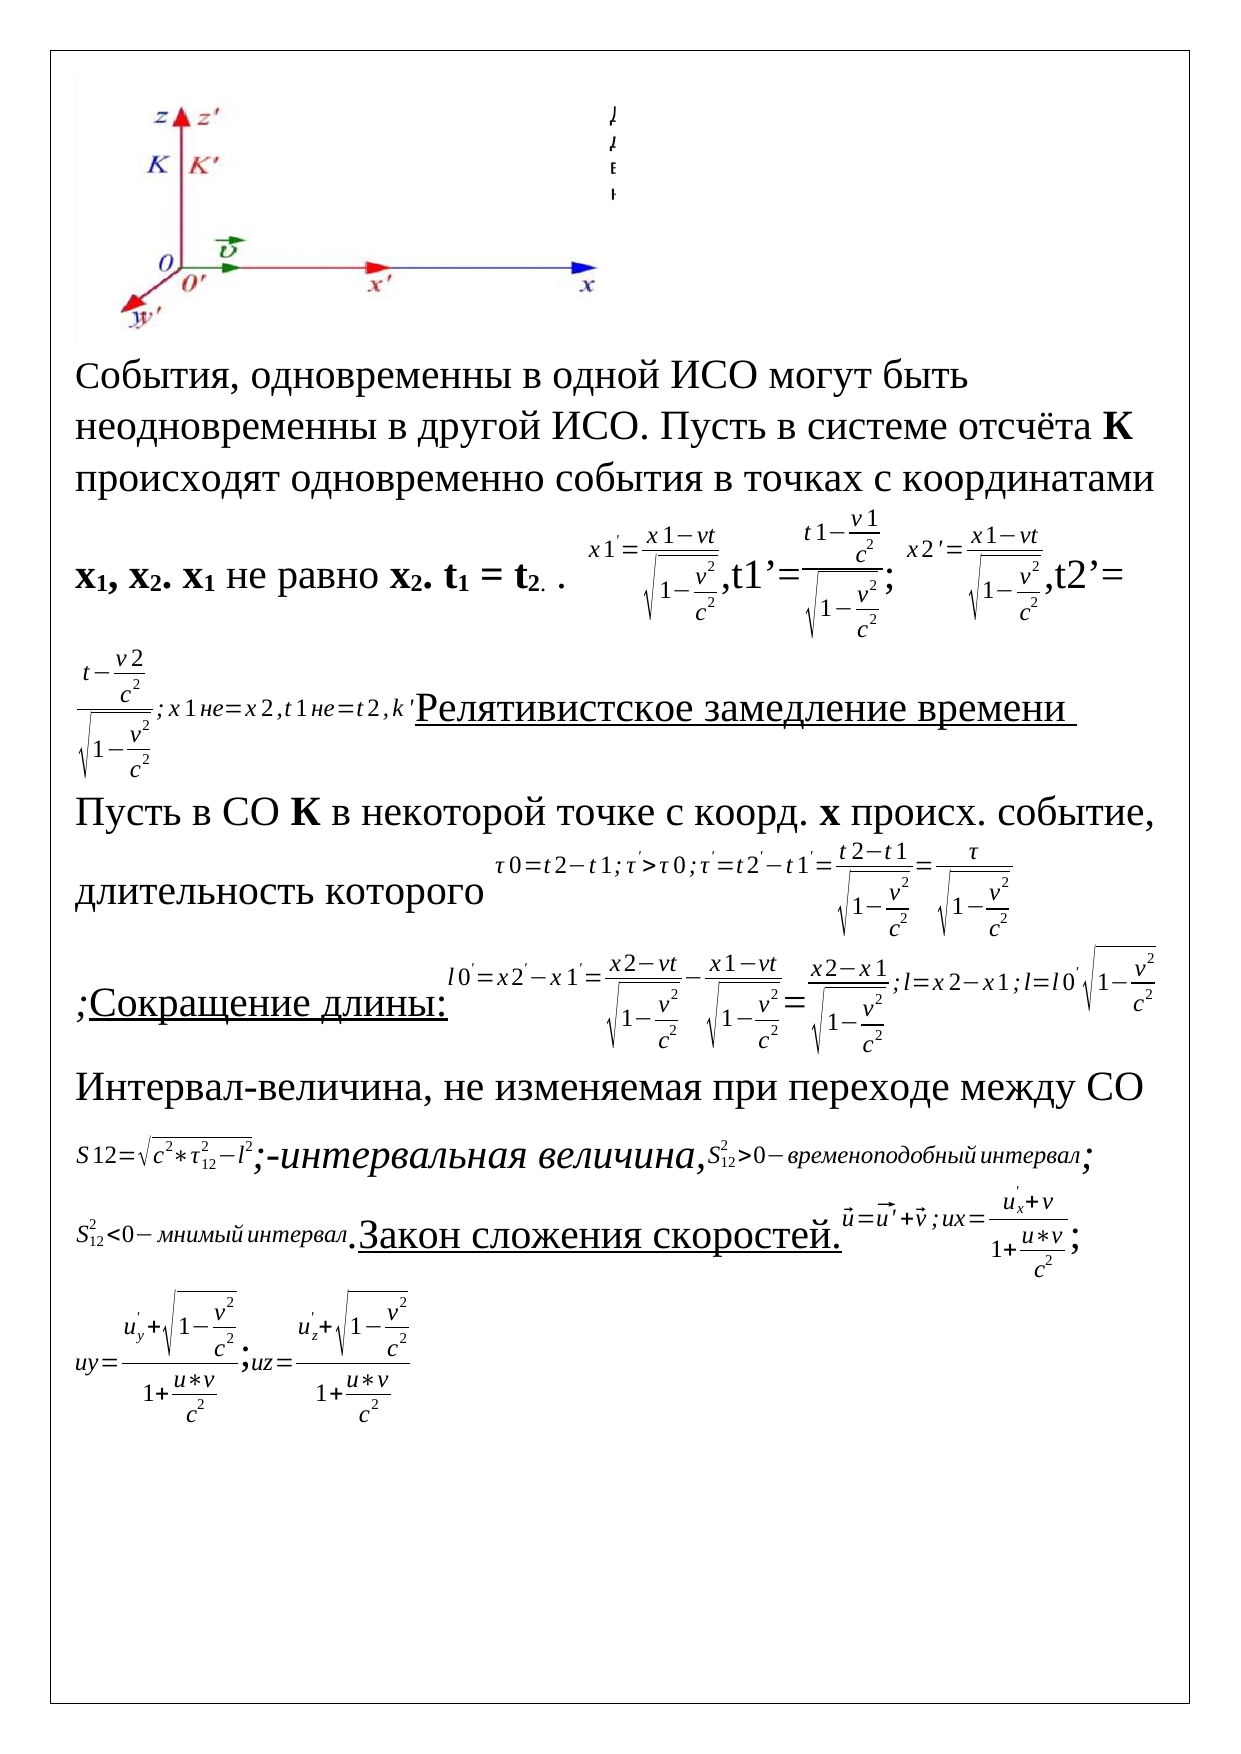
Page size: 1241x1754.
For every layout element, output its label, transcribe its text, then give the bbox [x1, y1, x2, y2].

text События, одновременны в одной ИСО могут быть неодновременны в другой ИСО. Пусть в системе отсчёта К происходят одновременно события в точках с координатами х1, х2. х1 не равно х2. t1 = t2. . ,t1’=; ,t2’=Релятивистское замедление времени Пусть в СО К в некоторой точке с коорд. х происх. событие, длительность которого ;Сокращение длины:= Интервал-величина, не изменяемая при переходе между СО [75, 75, 1165, 1109]
picture [75, 75, 616, 346]
text ;-интервальная величина,;.Закон сложения скоростей.;; [75, 1129, 1165, 1431]
